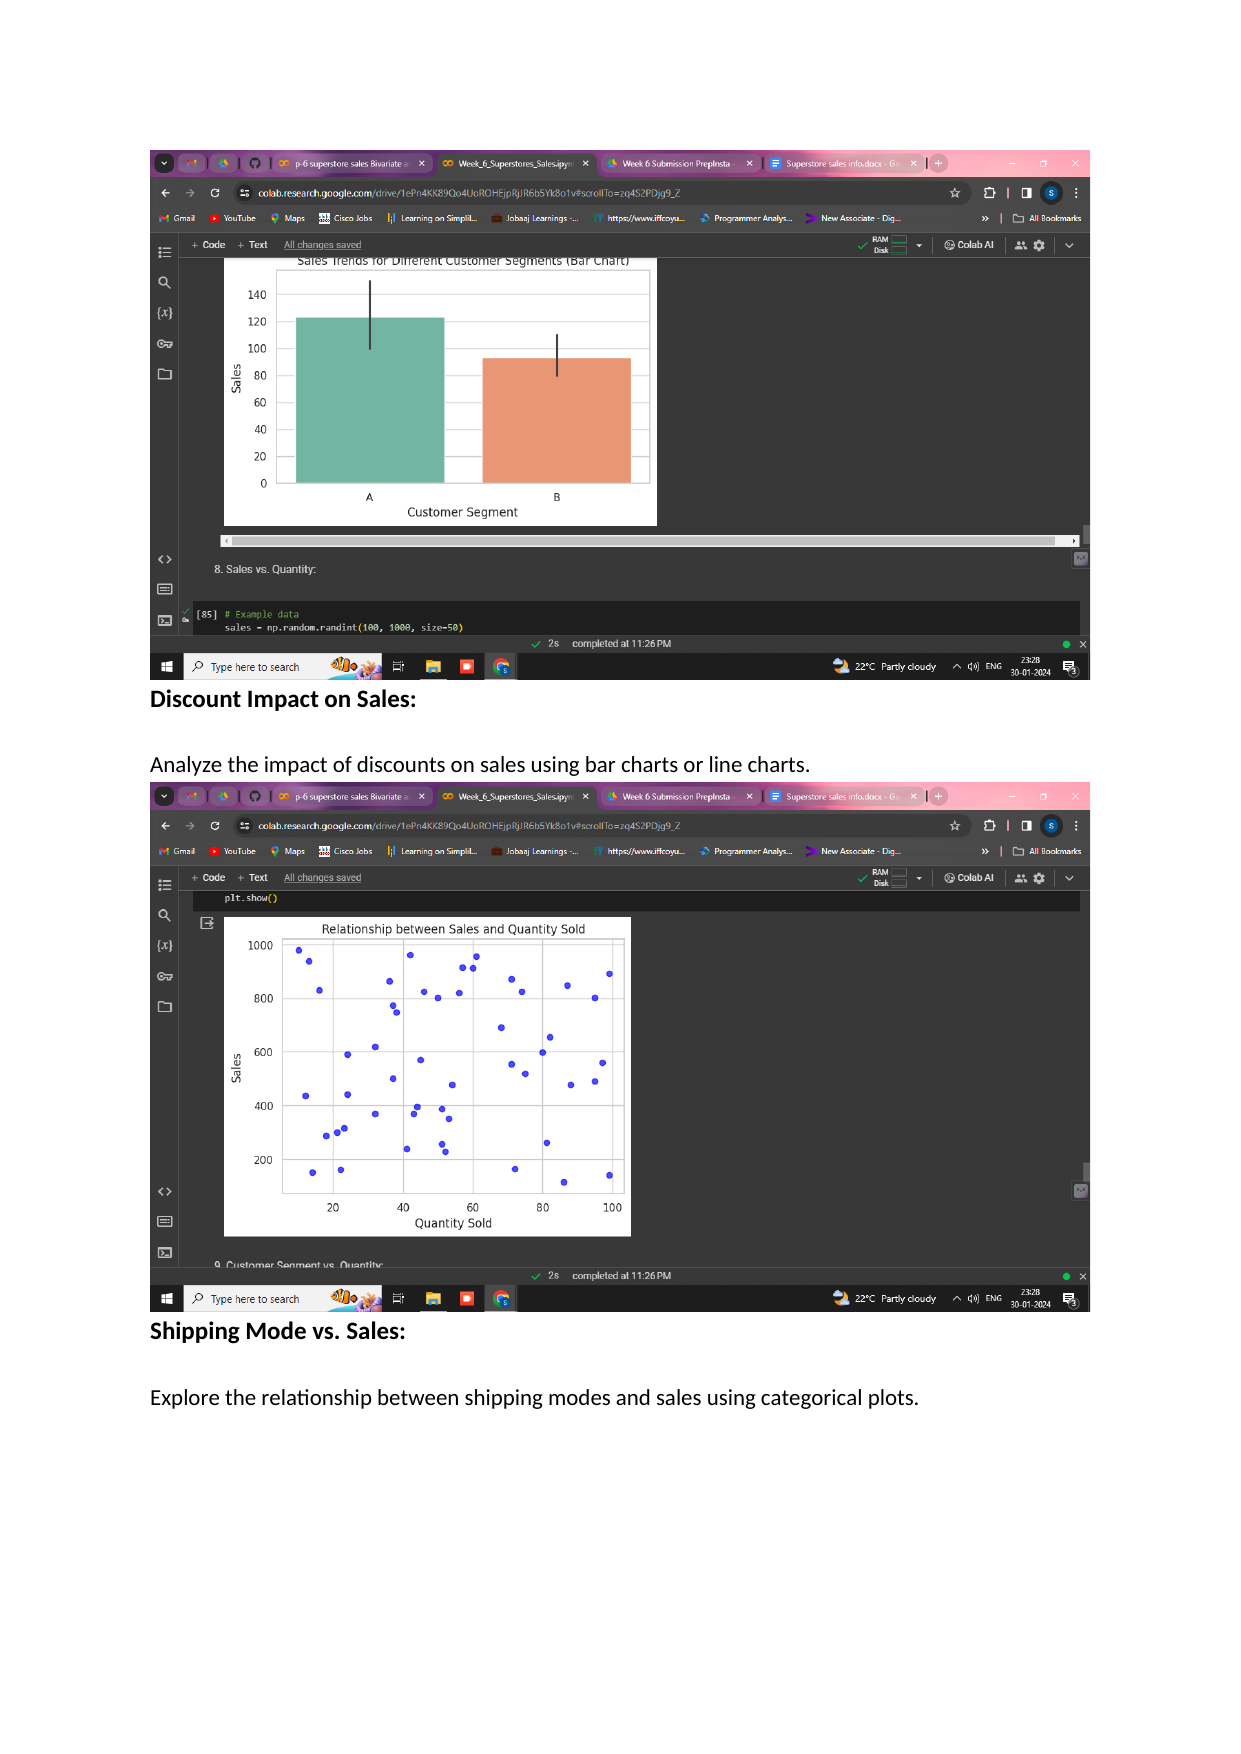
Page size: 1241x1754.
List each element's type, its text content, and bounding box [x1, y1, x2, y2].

text Shipping Mode vs. Sales: [150, 1315, 1090, 1346]
picture [150, 150, 1091, 680]
text Discount Impact on Sales: [150, 683, 1090, 713]
text Explore the relationship between shipping modes and sales using categorical plots. [150, 1383, 1090, 1411]
text Analyze the impact of discounts on sales using bar charts or line charts. [150, 750, 1090, 778]
picture [150, 782, 1091, 1312]
